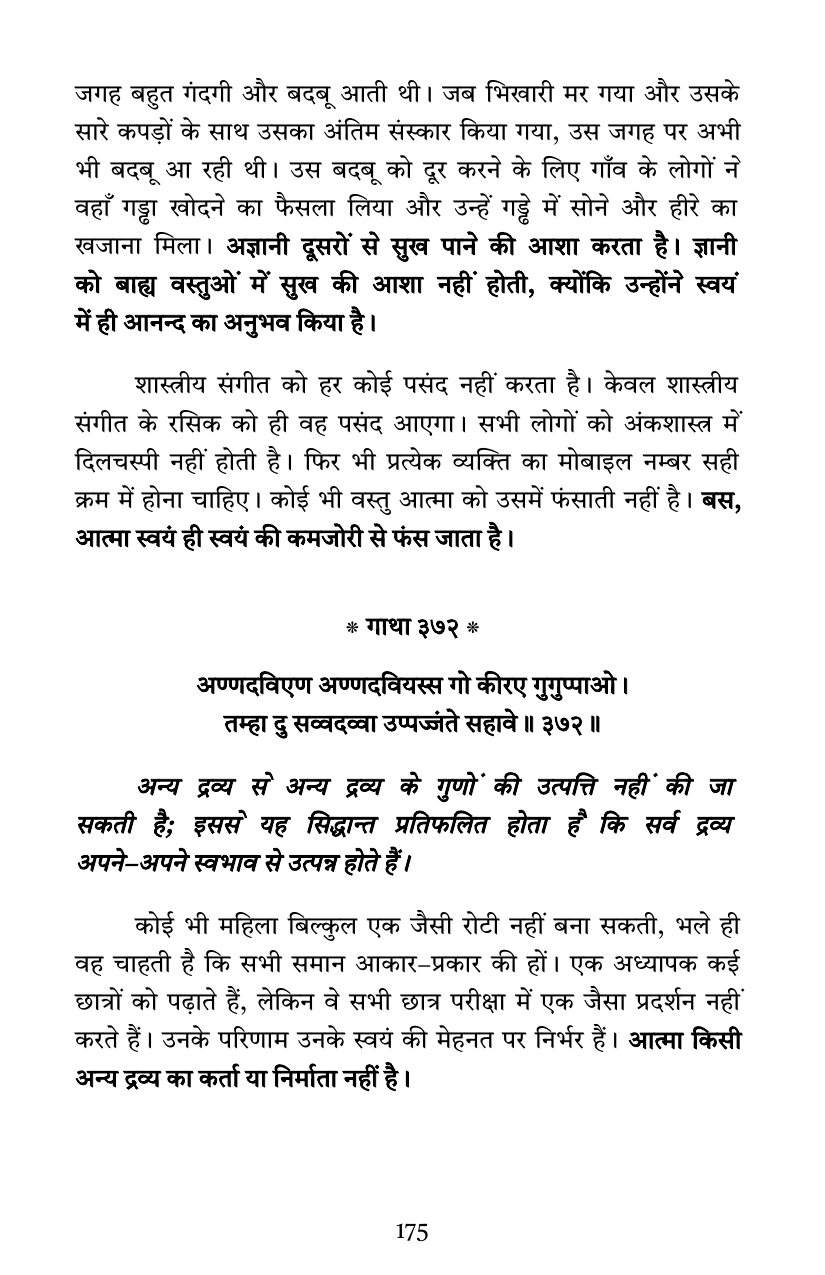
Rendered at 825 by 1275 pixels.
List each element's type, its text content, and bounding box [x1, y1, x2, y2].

text जगह बहुत गंदगी और बदबू आती थी। जब भिखारी मर गया और उसके सारे कपड़ों के साथ उसका अंतिम संस्कार किया गया, उस जगह पर अभी भी बदबू आ रही थी। उस बदबू को दूर करने के लिए गाँव के लोगों ने वहाँ गड्ढा खोदने का फैसला लिया और उन्हें गड्ढे में सोने और हीरे का खजाना मिला। अज्ञानी दूसरों से सुख पाने की आशा करता है। ज्ञानी को बाह्य वस्तुओं में सुख की आशा नहीं होती, क्योंकि उन्होंने स्वयं में ही आनन्द का अनुभव किया है। [75, 75, 750, 337]
text शास्त्रीय संगीत को हर कोई पसंद नहीं करता है। केवल शास्त्रीय संगीत के रसिक को ही वह पसंद आएगा। सभी लोगों को अंकशास्त्र में दिलचस्पी नहीं होती है। फिर भी प्रत्येक व्यक्ति का मोबाइल नम्बर सही क्रम में होना चाहिए। कोई भी वस्तु आत्मा को उसमें फंसाती नहीं है। बस, आत्मा स्वयं ही स्वयं की कमजोरी से फंस जाता है। [75, 367, 750, 553]
text ⁕ गाथा ३७२ ⁕ [75, 607, 750, 641]
text अण्णदविएण अण्णदवियस्स गो कीरए गुगुप्पाओ। [75, 666, 750, 700]
text अन्य द्रव्य से अन्य द्रव्य के गुणों की उत्पत्ति नहीं की जा सकती है; इससे यह सिद्धान्त प्रतिफलित होता है कि सर्व द्रव्य अपने−अपने स्वभाव से उत्पन्न होते हैं। [75, 768, 750, 877]
text कोई भी महिला बिल्कुल एक जैसी रोटी नहीं बना सकती, भले ही वह चाहती है कि सभी समान आकार−प्रकार की हों। एक अध्यापक कई छात्रों को पढ़ाते हैं, लेकिन वे सभी छात्र परीक्षा में एक जैसा प्रदर्शन नहीं करते हैं। उनके परिणाम उनके स्वयं की मेहनत पर निर्भर हैं। आत्मा किसी अन्य द्रव्य का कर्ता या निर्माता नहीं है। [75, 907, 750, 1093]
text तम्हा दु सव्वदव्वा उप्पज्जंते सहावे॥ ३७२॥ [75, 704, 750, 738]
